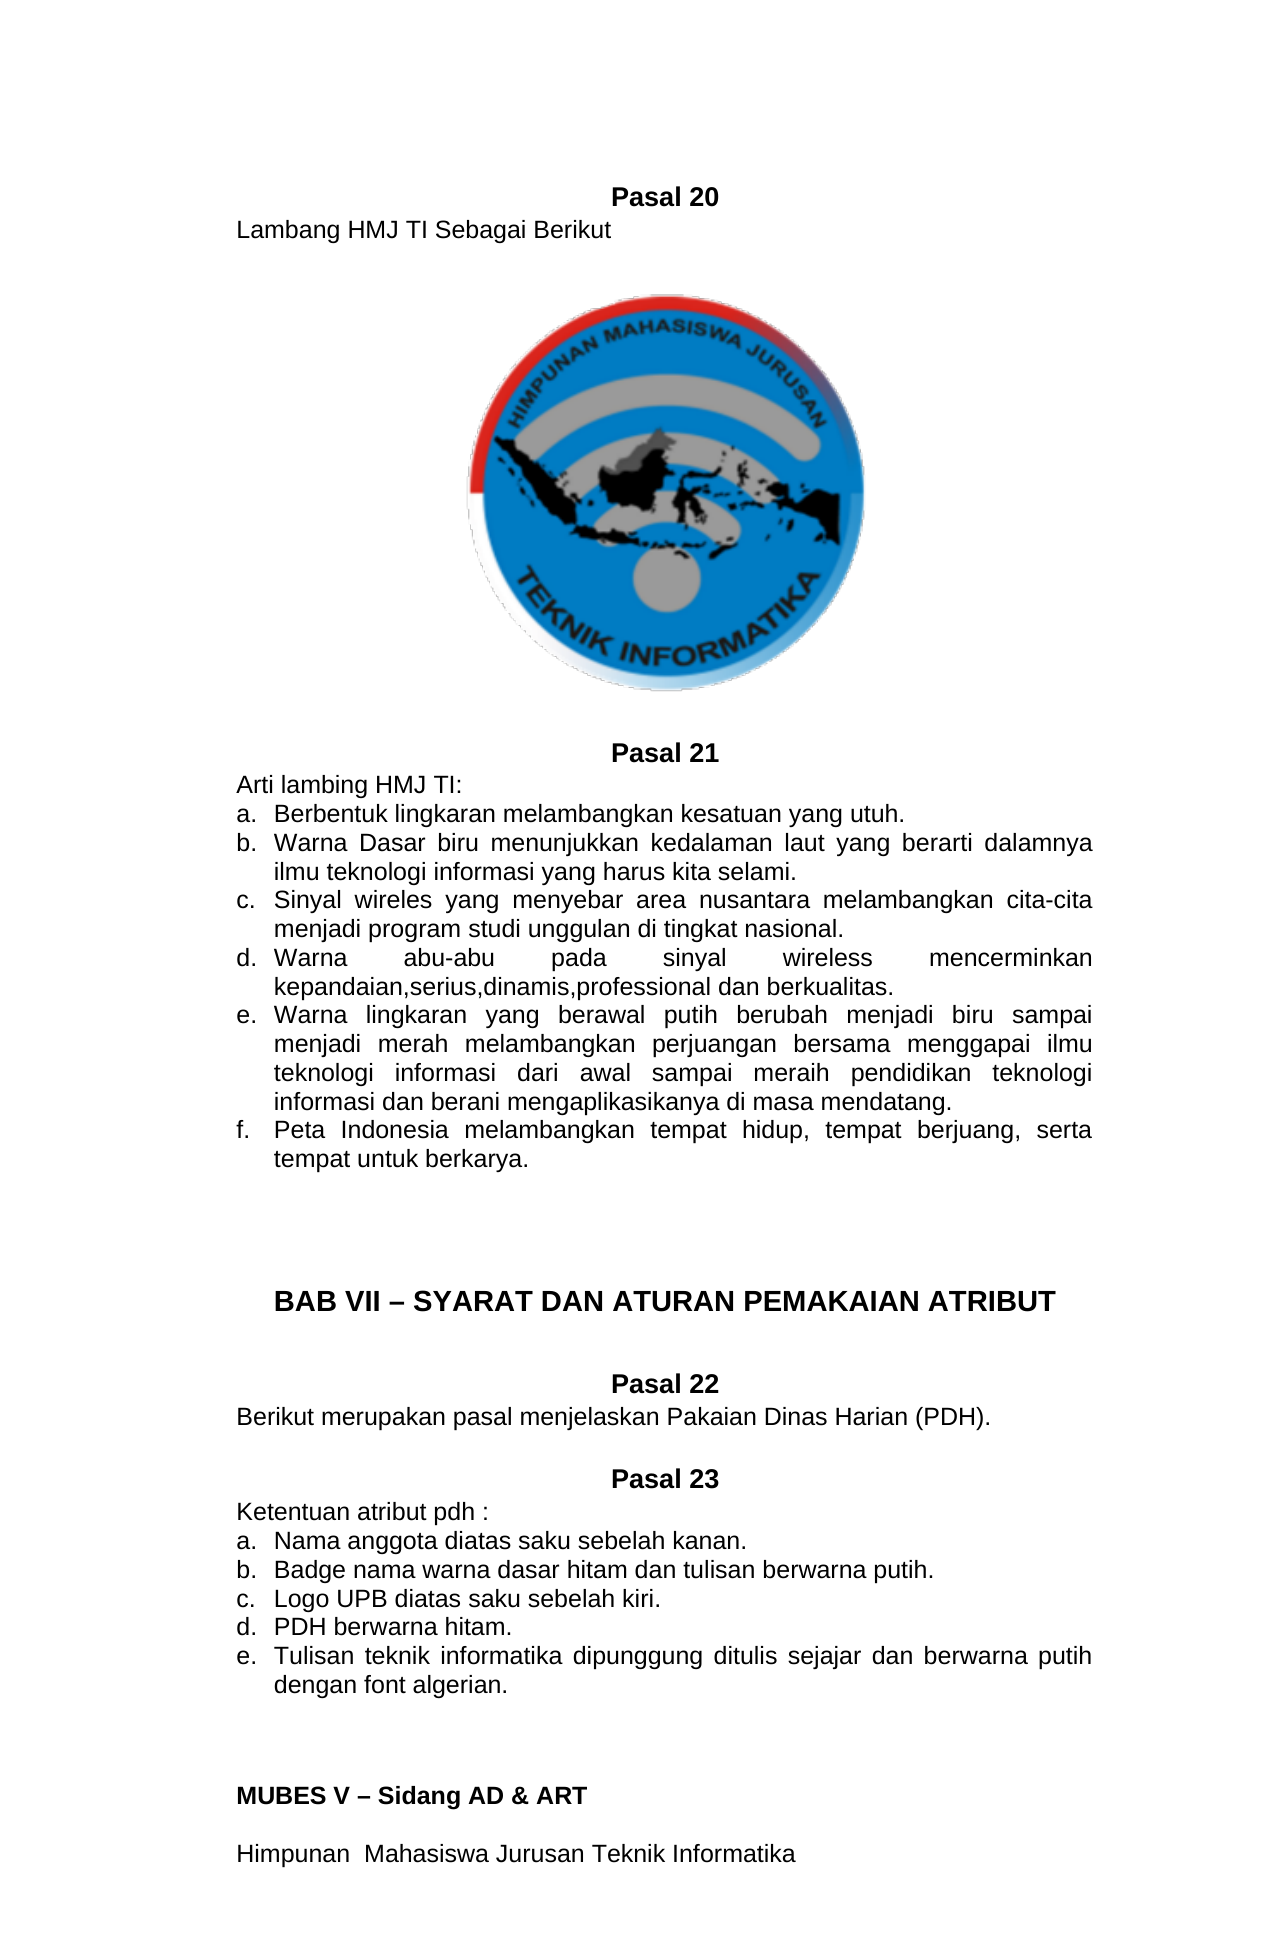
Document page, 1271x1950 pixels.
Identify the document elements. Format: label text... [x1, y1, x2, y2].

text Arti lambing HMJ TI: [236, 771, 1094, 799]
list PDH berwarna hitam. [236, 1612, 1094, 1641]
text Berikut merupakan pasal menjelaskan Pakaian Dinas Harian (PDH). [236, 1402, 1094, 1431]
list Berbentuk lingkaran melambangkan kesatuan yang utuh. [236, 799, 1094, 828]
subtitle BAB VII – SYARAT DAN ATURAN PEMAKAIAN ATRIBUT [236, 1284, 1094, 1318]
text Ketentuan atribut pdh : [236, 1497, 1094, 1526]
list Badge nama warna dasar hitam dan tulisan berwarna putih. [236, 1555, 1094, 1583]
subtitle Pasal 22 [236, 1368, 1094, 1399]
text Lambang HMJ TI Sebagai Berikut [236, 215, 1094, 244]
picture [452, 273, 878, 710]
list Tulisan teknik informatika dipunggung ditulis sejajar dan berwarna putih dengan font algerian. [236, 1641, 1094, 1698]
subtitle Pasal 20 [236, 181, 1094, 213]
list Nama anggota diatas saku sebelah kanan. [236, 1526, 1094, 1555]
list Peta Indonesia melambangkan tempat hidup, tempat berjuang, serta tempat untuk berkarya. [236, 1116, 1094, 1173]
subtitle Pasal 23 [236, 1463, 1094, 1495]
list Warna Dasar biru menunjukkan kedalaman laut yang berarti dalamnya ilmu teknologi informasi yang harus kita selami. [236, 828, 1094, 886]
list Logo UPB diatas saku sebelah kiri. [236, 1583, 1094, 1612]
subtitle Pasal 21 [236, 737, 1094, 768]
list Warna abu-abu pada sinyal wireless mencerminkan kepandaian,serius,dinamis,professional dan berkualitas. [236, 943, 1094, 1001]
list Warna lingkaran yang berawal putih berubah menjadi biru sampai menjadi merah melambangkan perjuangan bersama menggapai ilmu teknologi informasi dari awal sampai meraih pendidikan teknologi informasi dan berani mengaplikasikanya di masa mendatang. [236, 1001, 1094, 1116]
list Sinyal wireles yang menyebar area nusantara melambangkan cita-cita menjadi program studi unggulan di tingkat nasional. [236, 886, 1094, 943]
